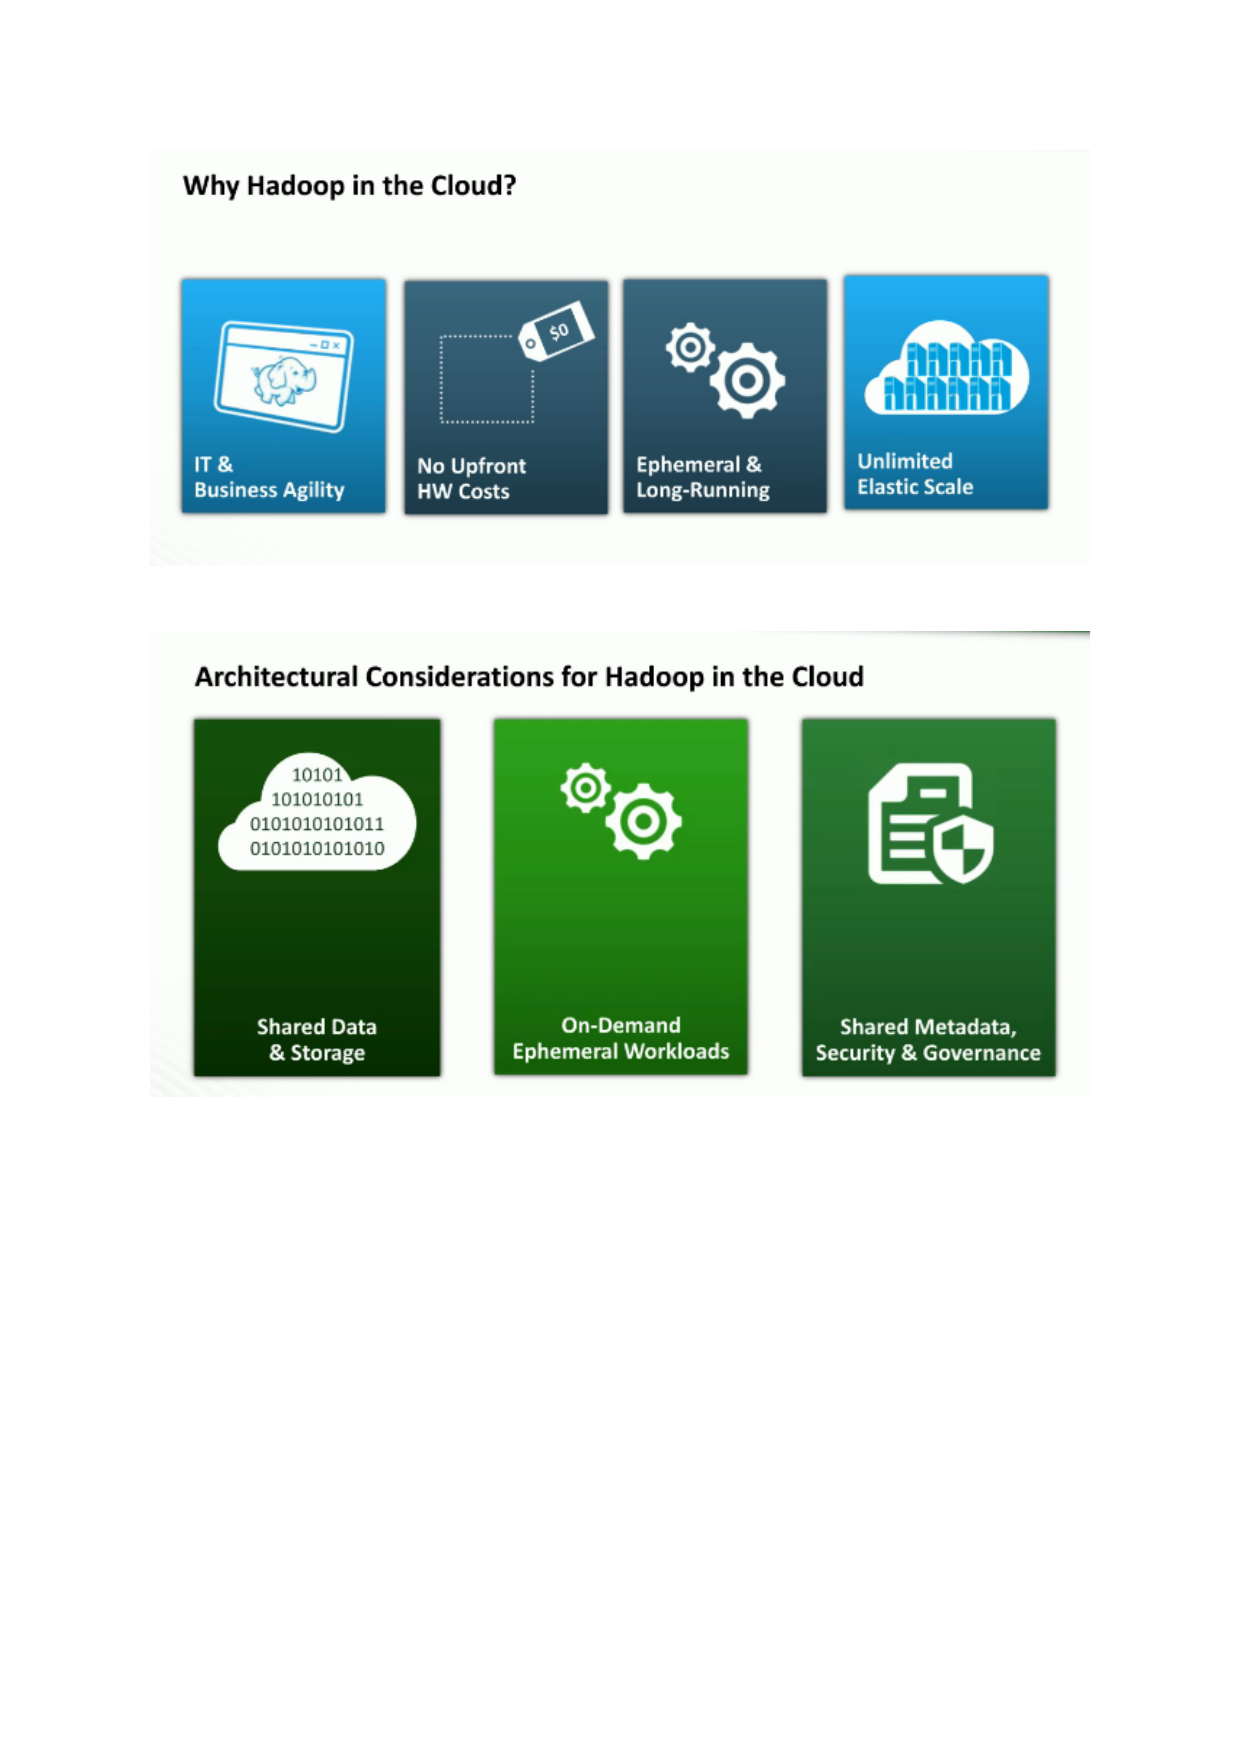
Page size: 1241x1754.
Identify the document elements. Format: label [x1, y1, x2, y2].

picture [150, 631, 1091, 1097]
picture [150, 150, 1091, 566]
